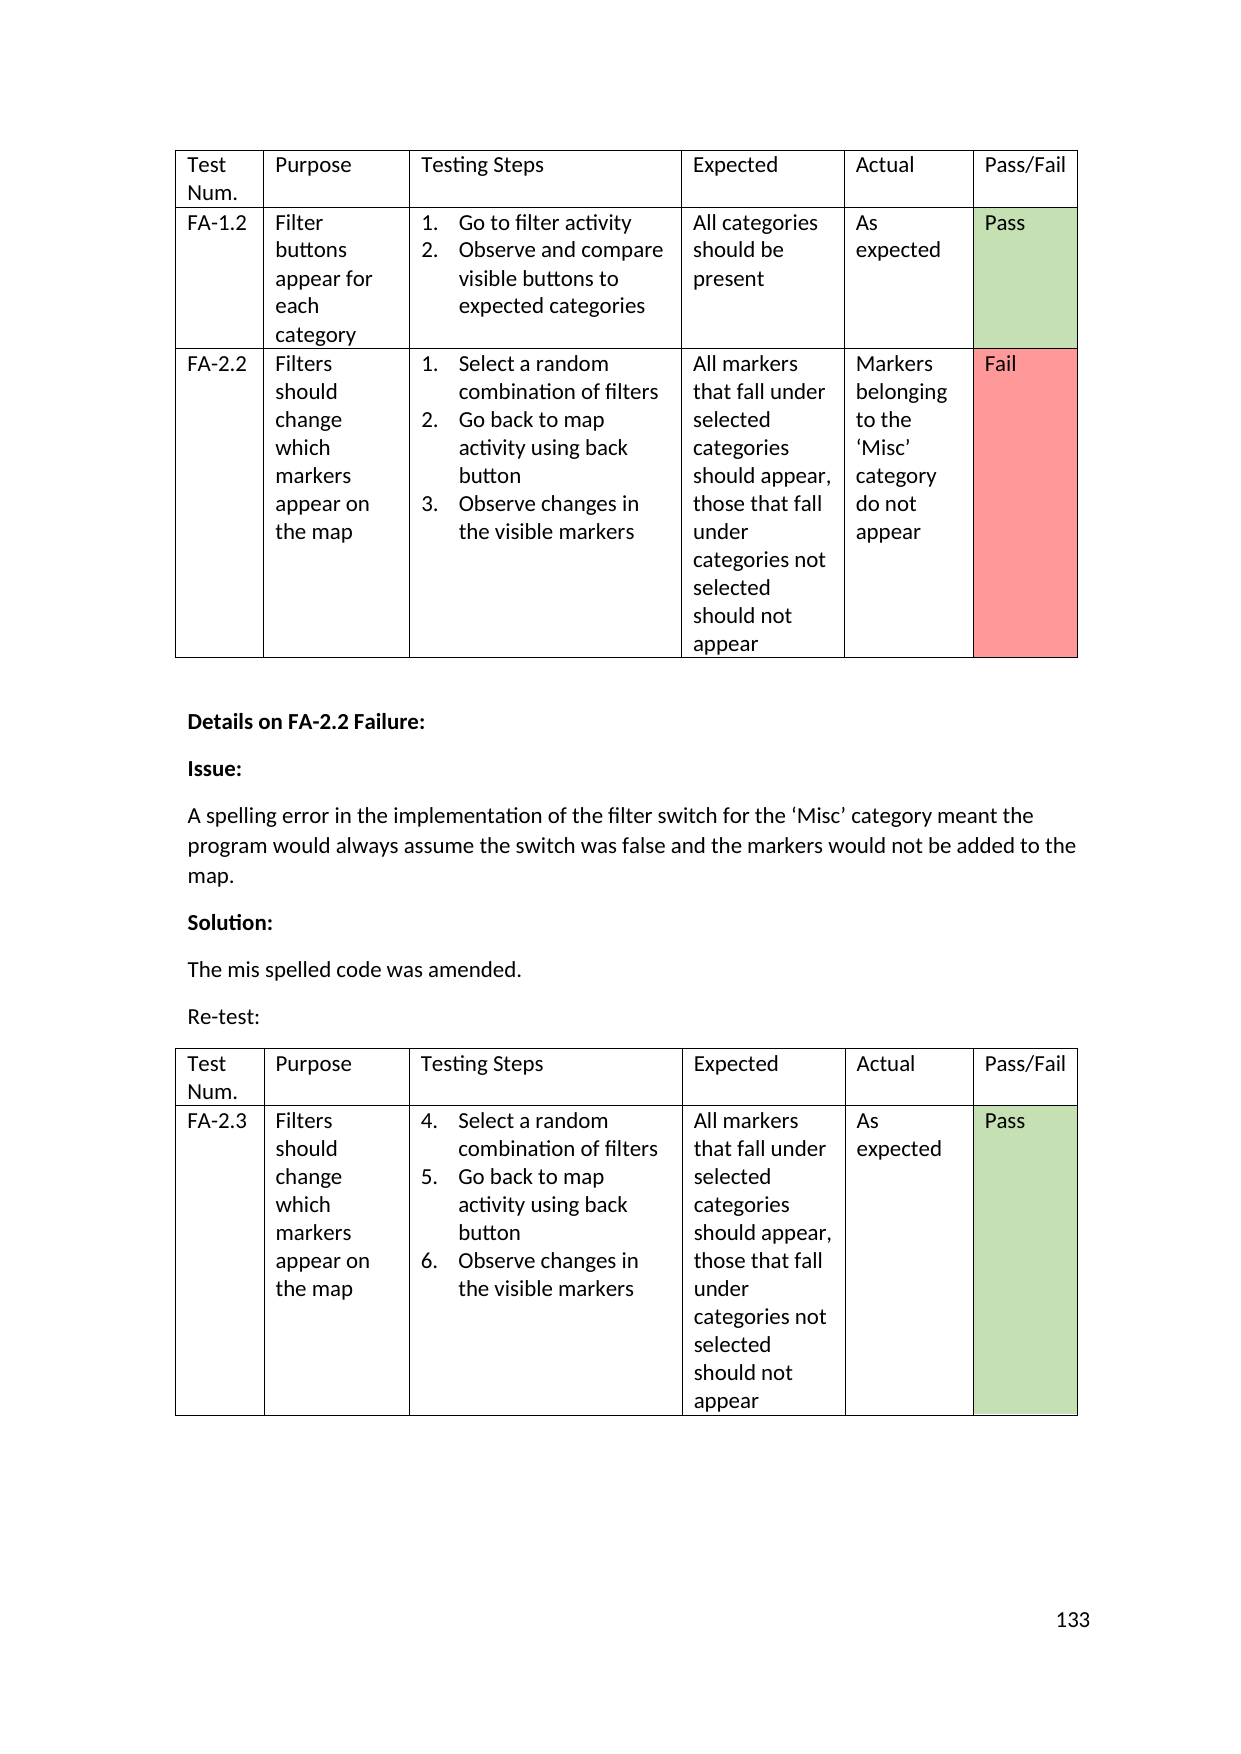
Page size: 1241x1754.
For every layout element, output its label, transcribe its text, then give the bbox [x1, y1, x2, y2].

table_cell Markers belonging to the ‘Misc’ category do not appear [845, 349, 973, 657]
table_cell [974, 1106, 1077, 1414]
table_header Actual [846, 1049, 973, 1105]
table_header Test Num. [176, 151, 263, 207]
text A spelling error in the implementation of the filter switch for the ‘Misc’ category meant the program would always assume the switch was false and the markers would not be added to the map. [187, 801, 1090, 889]
text Re-test: [187, 1002, 1090, 1030]
table_cell All categories should be present [682, 208, 844, 348]
table_header Purpose [264, 151, 409, 207]
table_cell Go to filter activity Observe and compare visible buttons to expected categories [410, 208, 681, 348]
table_cell Filters should change which markers appear on the map [264, 349, 409, 657]
text The mis spelled code was amended. [187, 955, 1090, 983]
text Solution: [187, 908, 1090, 936]
table_cell FA-1.2 [176, 208, 263, 348]
table_header Expected [682, 151, 844, 207]
table_header Expected [683, 1049, 845, 1105]
table_header Pass/Fail [974, 1049, 1077, 1105]
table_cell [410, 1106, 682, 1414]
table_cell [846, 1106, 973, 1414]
table_header Testing Steps [410, 151, 681, 207]
table_cell Pass [974, 208, 1077, 348]
table_cell Select a random combination of filters Go back to map activity using back button Observe changes in the visible markers [410, 349, 681, 657]
table_cell All markers that fall under selected categories should appear, those that fall under categories not selected should not appear [682, 349, 844, 657]
table_cell As expected [845, 208, 973, 348]
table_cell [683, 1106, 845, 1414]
table_cell Fail [974, 349, 1077, 657]
table_header Pass/Fail [974, 151, 1077, 207]
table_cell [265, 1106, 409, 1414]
table_cell FA-2.2 [176, 349, 263, 657]
text Details on FA-2.2 Failure: [187, 707, 1090, 735]
text Issue: [187, 754, 1090, 782]
table_header Testing Steps [410, 1049, 682, 1105]
table_cell Filter buttons appear for each category [264, 208, 409, 348]
table_header Actual [845, 151, 973, 207]
table_header Test Num. [176, 1049, 264, 1105]
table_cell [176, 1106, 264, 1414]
table_header Purpose [265, 1049, 409, 1105]
